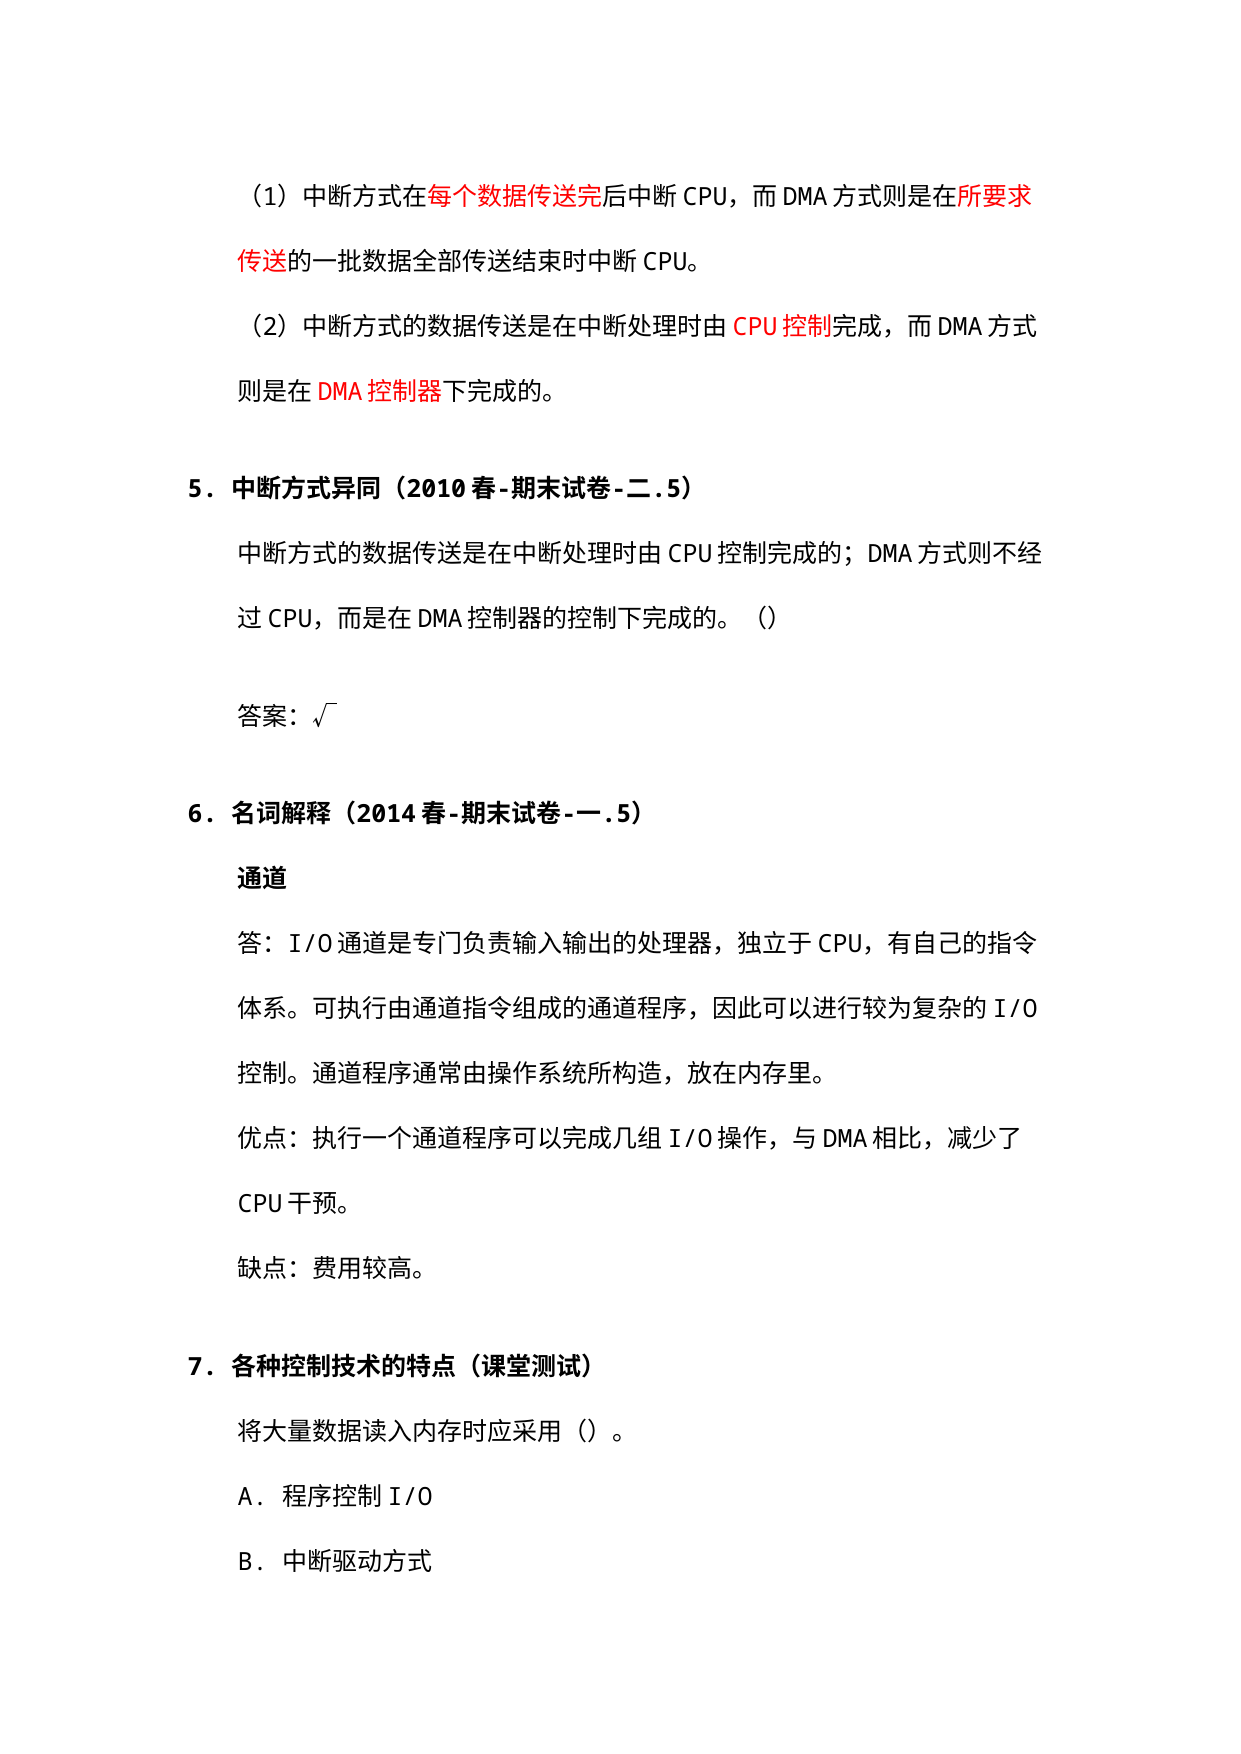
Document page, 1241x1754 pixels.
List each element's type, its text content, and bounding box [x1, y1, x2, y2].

text 中断方式的数据传送是在中断处理时由CPU控制完成的；DMA方式则不经过CPU，而是在DMA控制器的控制下完成的。（） [237, 519, 1053, 649]
text （2）中断方式的数据传送是在中断处理时由CPU控制完成，而DMA方式则是在DMA控制器下完成的。 [237, 292, 1053, 422]
text 将大量数据读入内存时应采用（）。 [237, 1397, 1053, 1462]
text （1）中断方式在每个数据传送完后中断CPU，而DMA方式则是在所要求传送的一批数据全部传送结束时中断CPU。 [237, 162, 1053, 292]
text B. 中断驱动方式 [237, 1527, 1053, 1592]
text 缺点：费用较高。 [237, 1234, 1053, 1299]
text 优点：执行一个通道程序可以完成几组I/O操作，与DMA相比，减少了CPU干预。 [237, 1104, 1053, 1234]
list 各种控制技术的特点（课堂测试） [187, 1332, 1053, 1397]
list 名词解释（2014春-期末试卷-一.5） [187, 779, 1053, 844]
text 答案：√ [237, 682, 1053, 747]
text 答：I/O通道是专门负责输入输出的处理器，独立于CPU，有自己的指令体系。可执行由通道指令组成的通道程序，因此可以进行较为复杂的I/O控制。通道程序通常由操作系统所构造，放在内存里。 [237, 909, 1053, 1104]
text A. 程序控制I/O [237, 1462, 1053, 1527]
text 通道 [237, 844, 1053, 909]
list 中断方式异同（2010春-期末试卷-二.5） [187, 454, 1053, 519]
